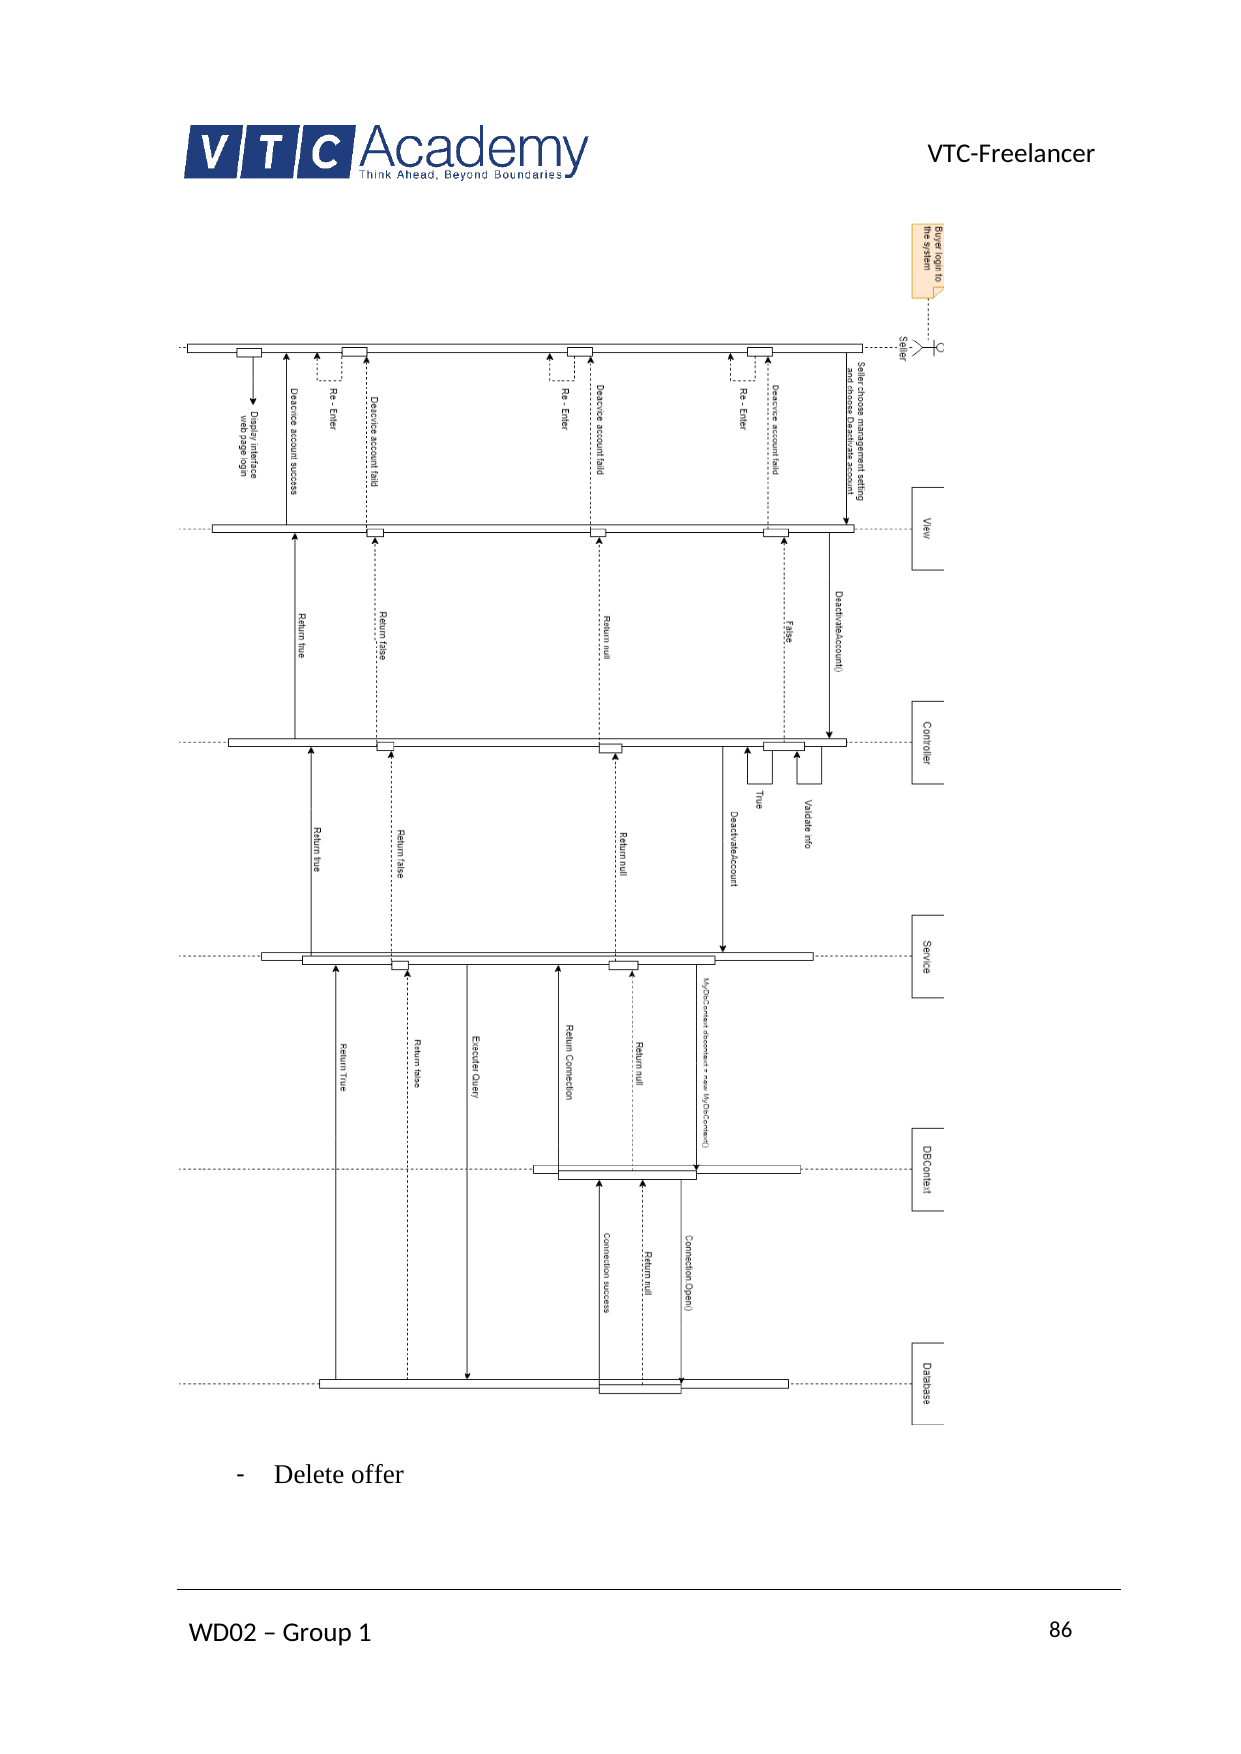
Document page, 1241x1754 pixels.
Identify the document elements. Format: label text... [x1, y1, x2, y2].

list Delete offer [236, 1457, 1122, 1490]
picture [169, 112, 603, 193]
picture [179, 225, 944, 1424]
